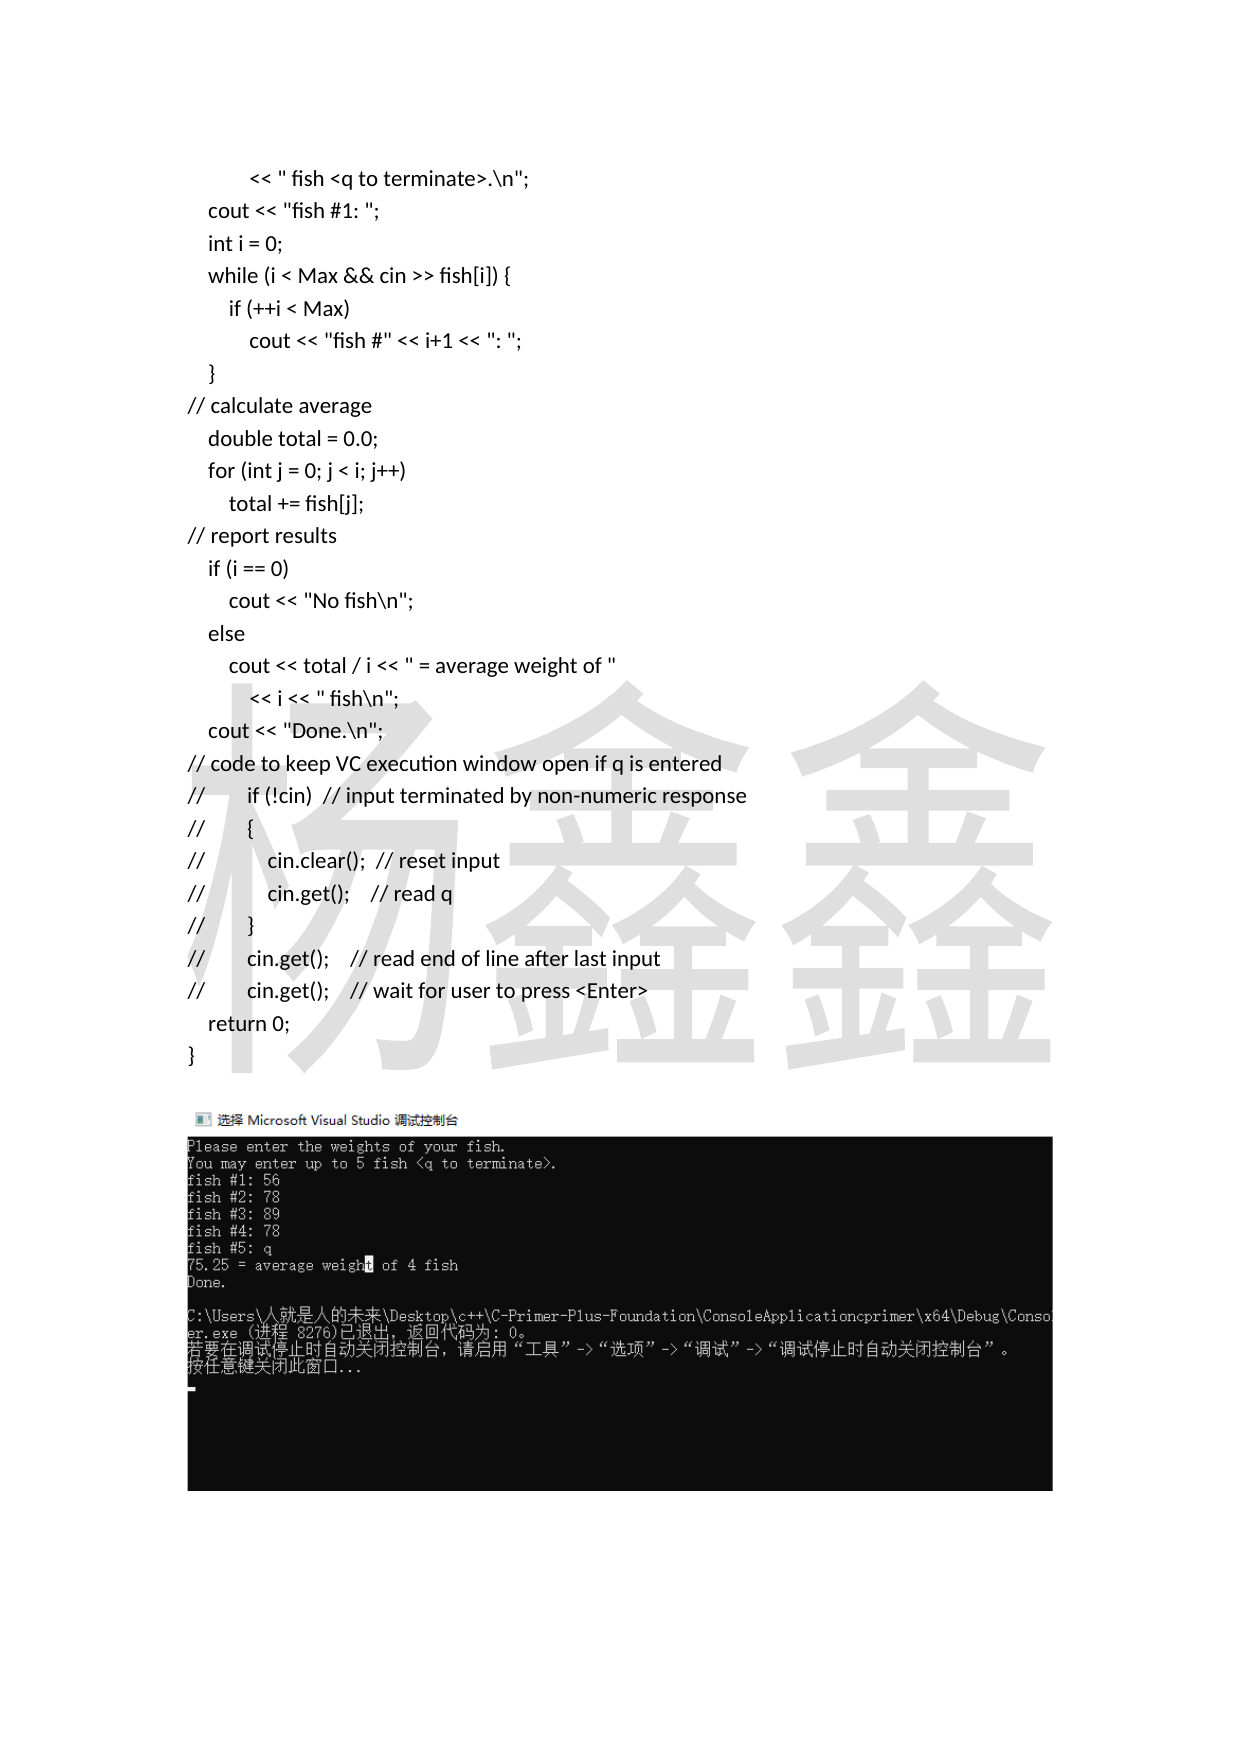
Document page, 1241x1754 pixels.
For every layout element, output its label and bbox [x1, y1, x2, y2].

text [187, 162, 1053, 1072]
picture [187, 1108, 1053, 1491]
